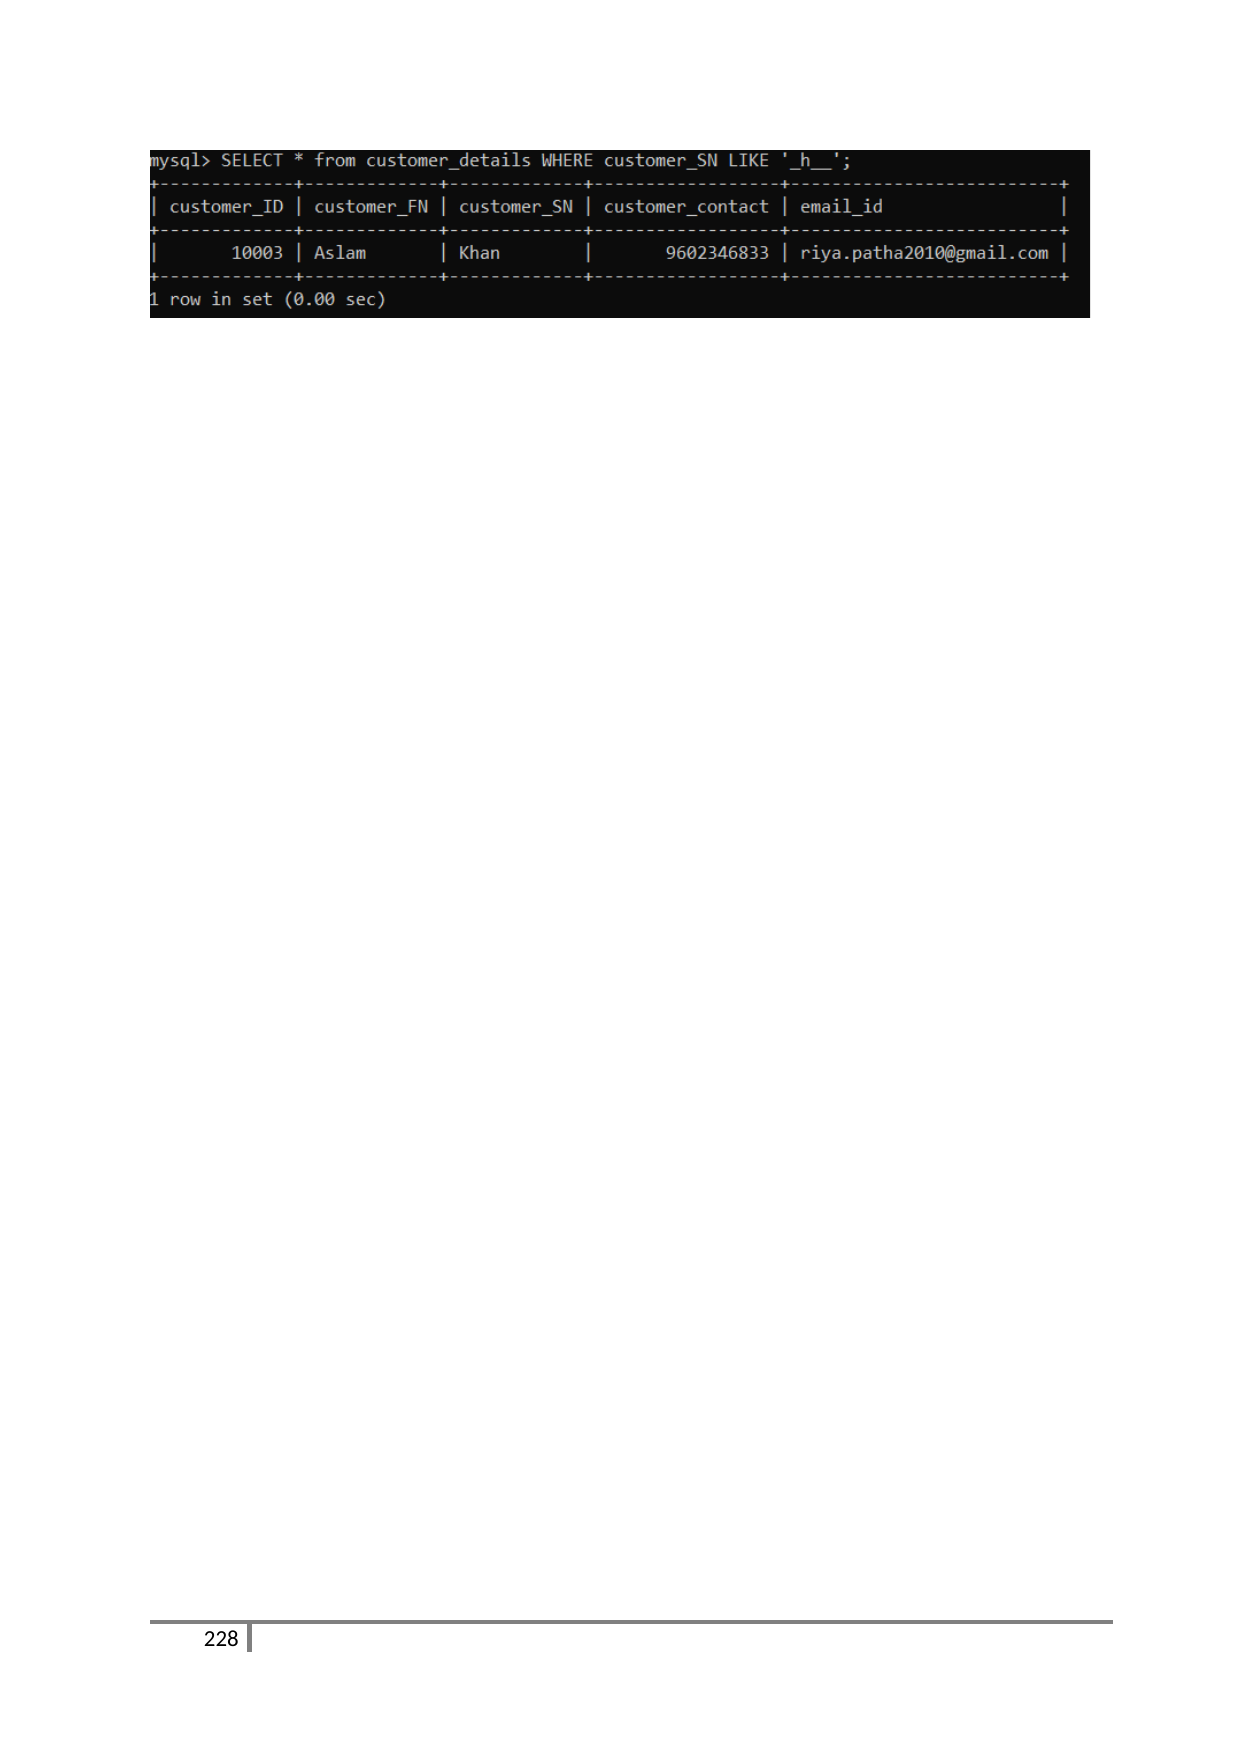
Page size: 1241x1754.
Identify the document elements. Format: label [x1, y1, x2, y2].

picture [150, 150, 1091, 318]
